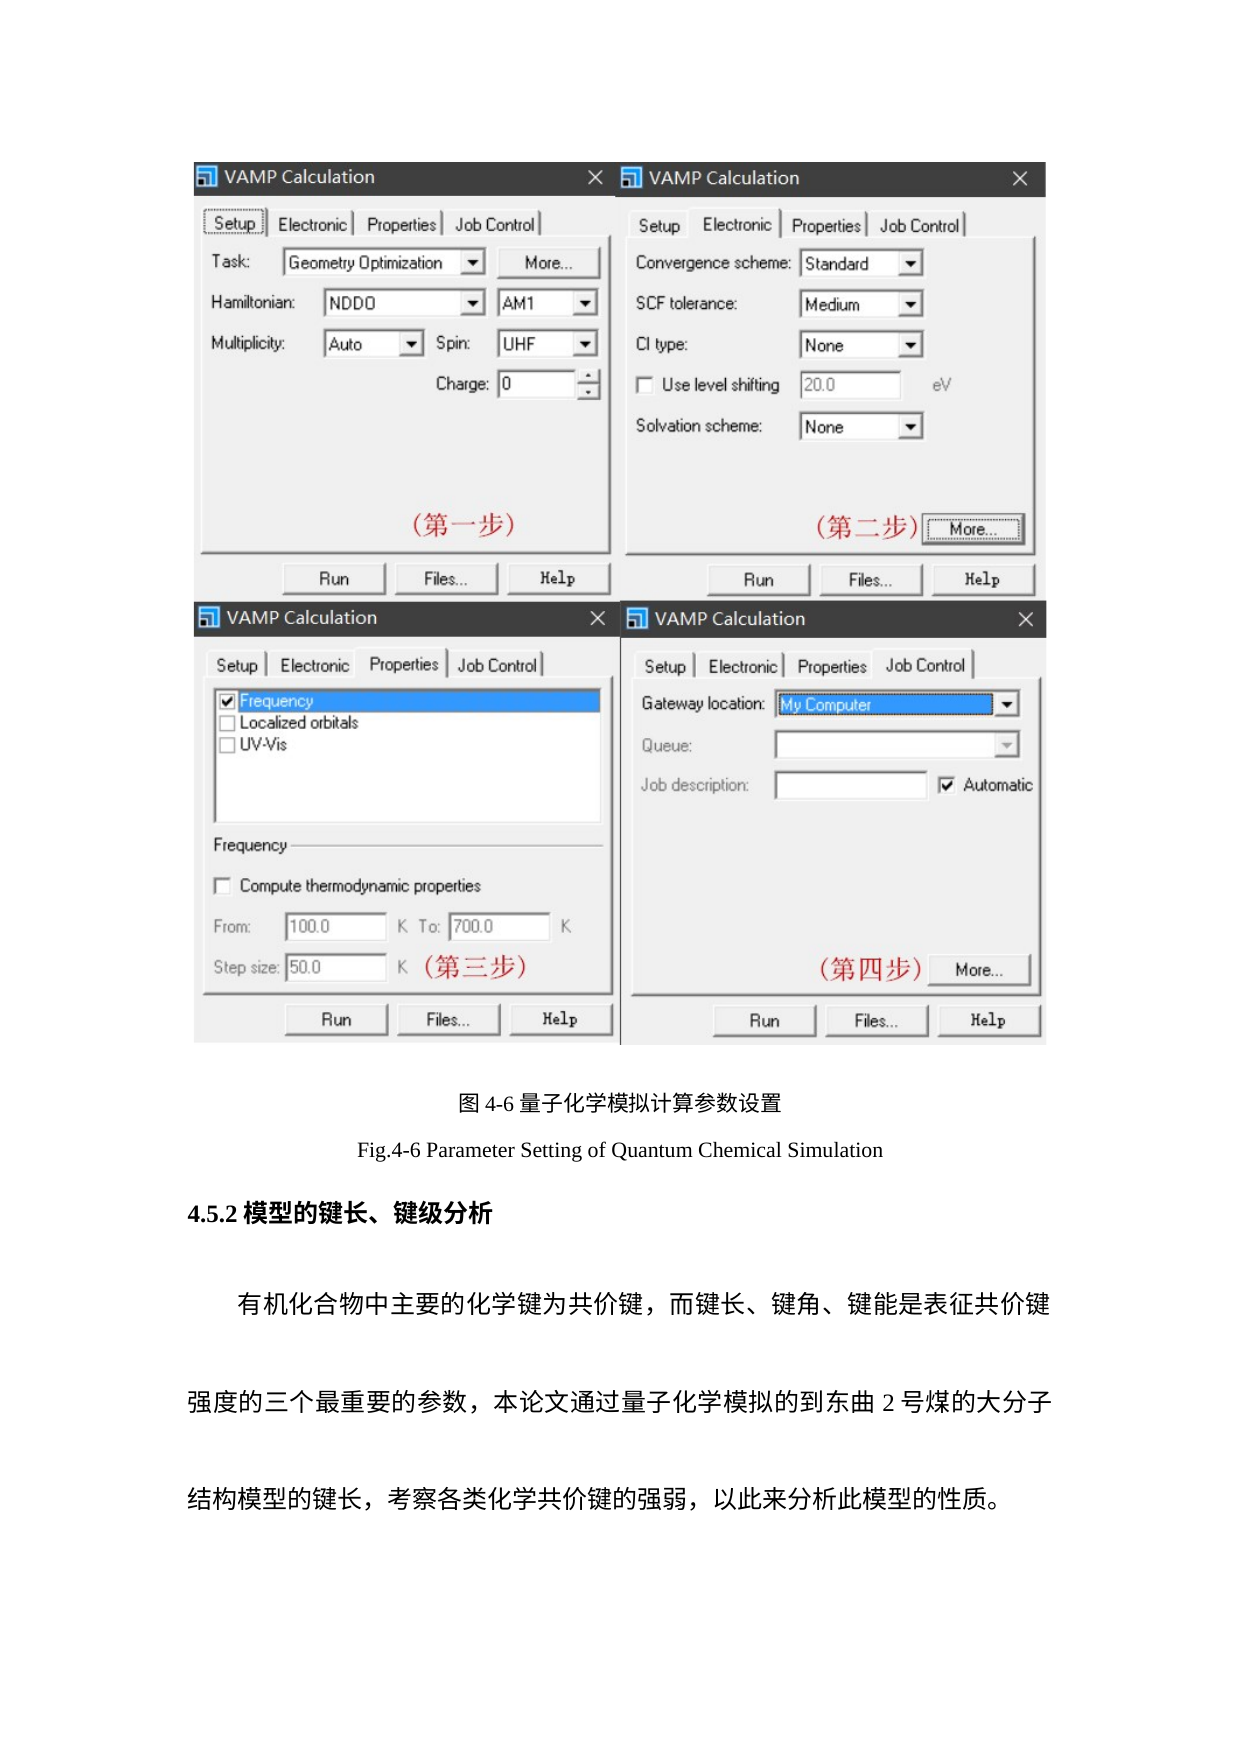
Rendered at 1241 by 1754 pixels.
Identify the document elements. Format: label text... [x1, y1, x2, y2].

picture [193, 162, 1047, 1045]
text Fig.4-6 Parameter Setting of Quantum Chemical Simulation [187, 1134, 1053, 1166]
text 图4-6 量子化学模拟计算参数设置 [187, 1085, 1053, 1118]
text 有机化合物中主要的化学键为共价键，而键长、键角、键能是表征共价键强度的三个最重要的参数，本论文通过量子化学模拟的到东曲2号煤的大分子结构模型的键长，考察各类化学共价键的强弱，以此来分析此模型的性质。 [187, 1270, 1053, 1530]
text 4.5.2 模型的键长、键级分析 [187, 1179, 1053, 1244]
